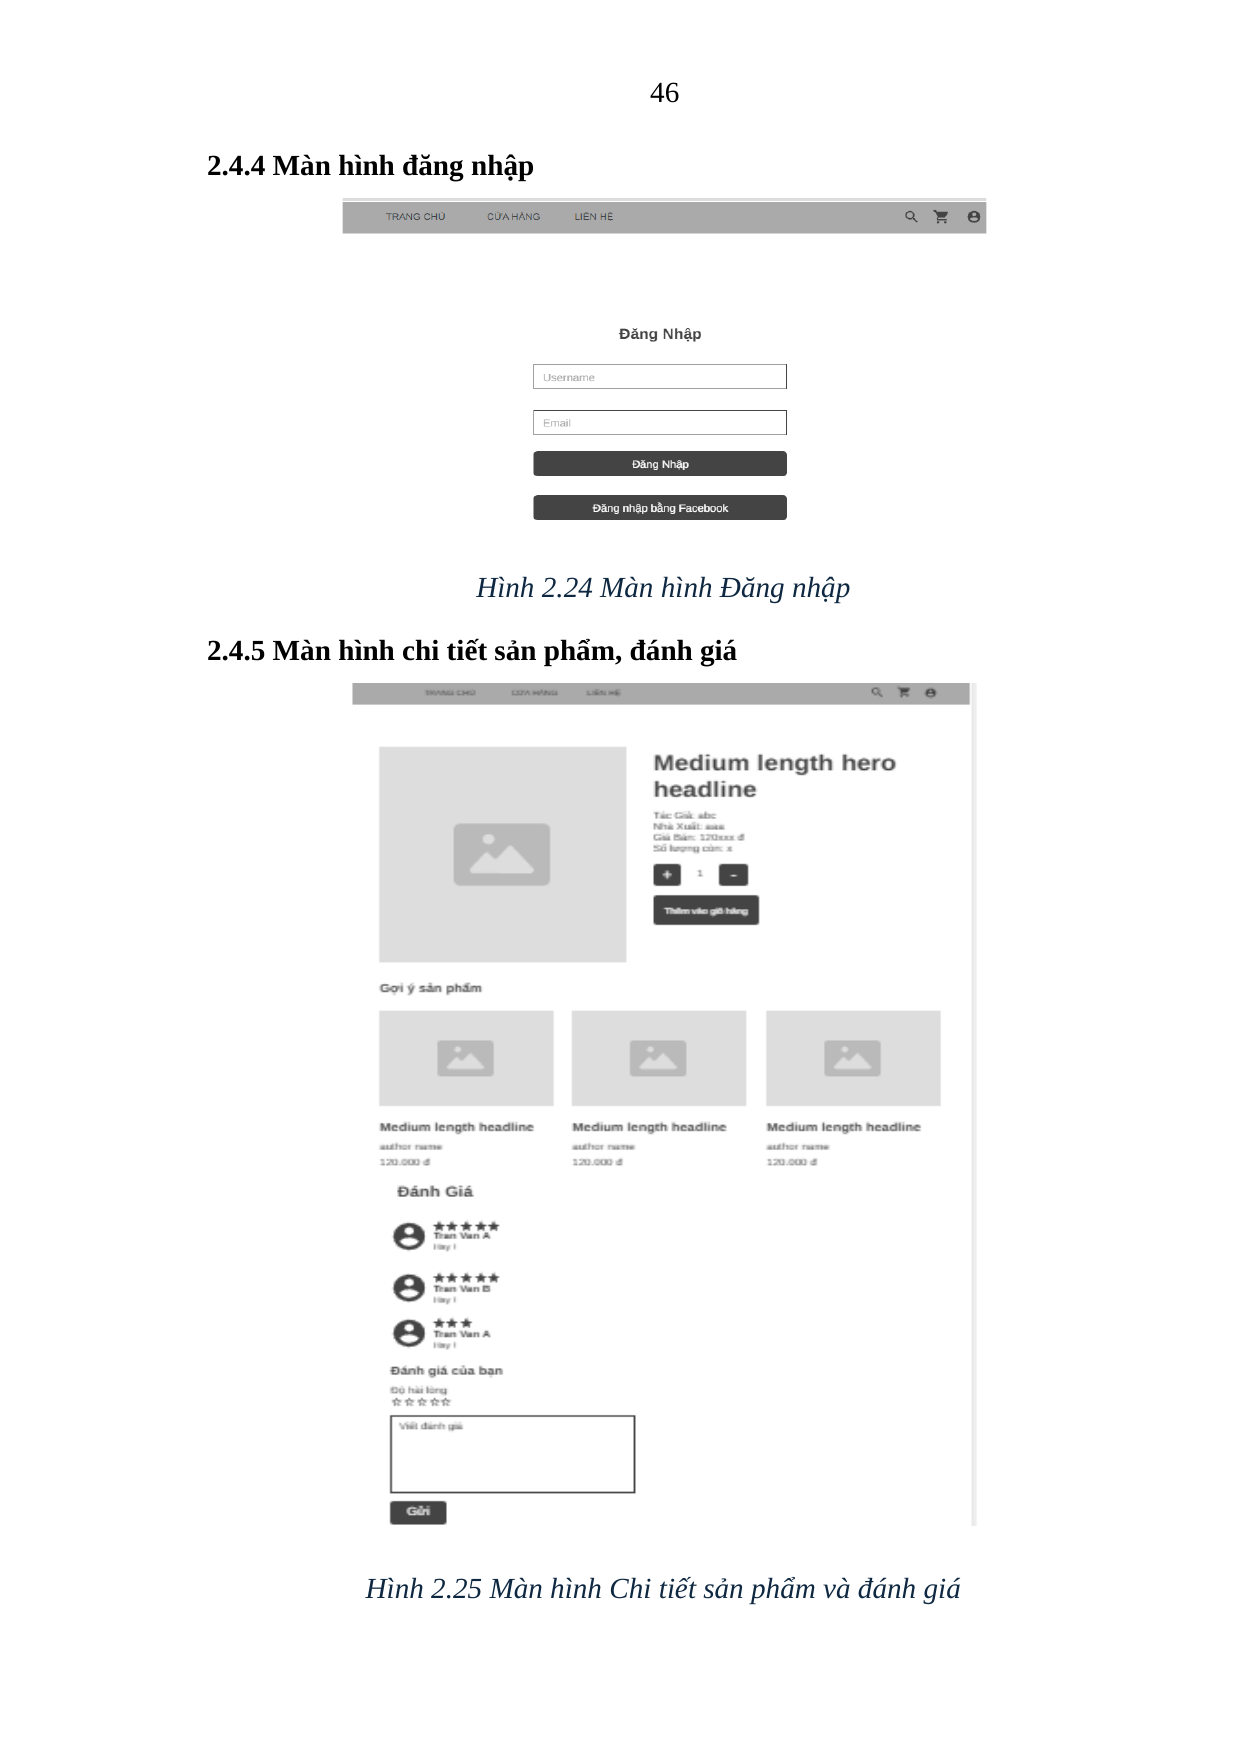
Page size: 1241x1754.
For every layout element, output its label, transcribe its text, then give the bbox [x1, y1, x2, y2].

picture [342, 198, 987, 525]
subtitle 2.4.5 Màn hình chi tiết sản phẩm, đánh giá [207, 633, 1122, 666]
subtitle 2.4.4 Màn hình đăng nhập [207, 148, 1122, 181]
picture [352, 683, 977, 1526]
